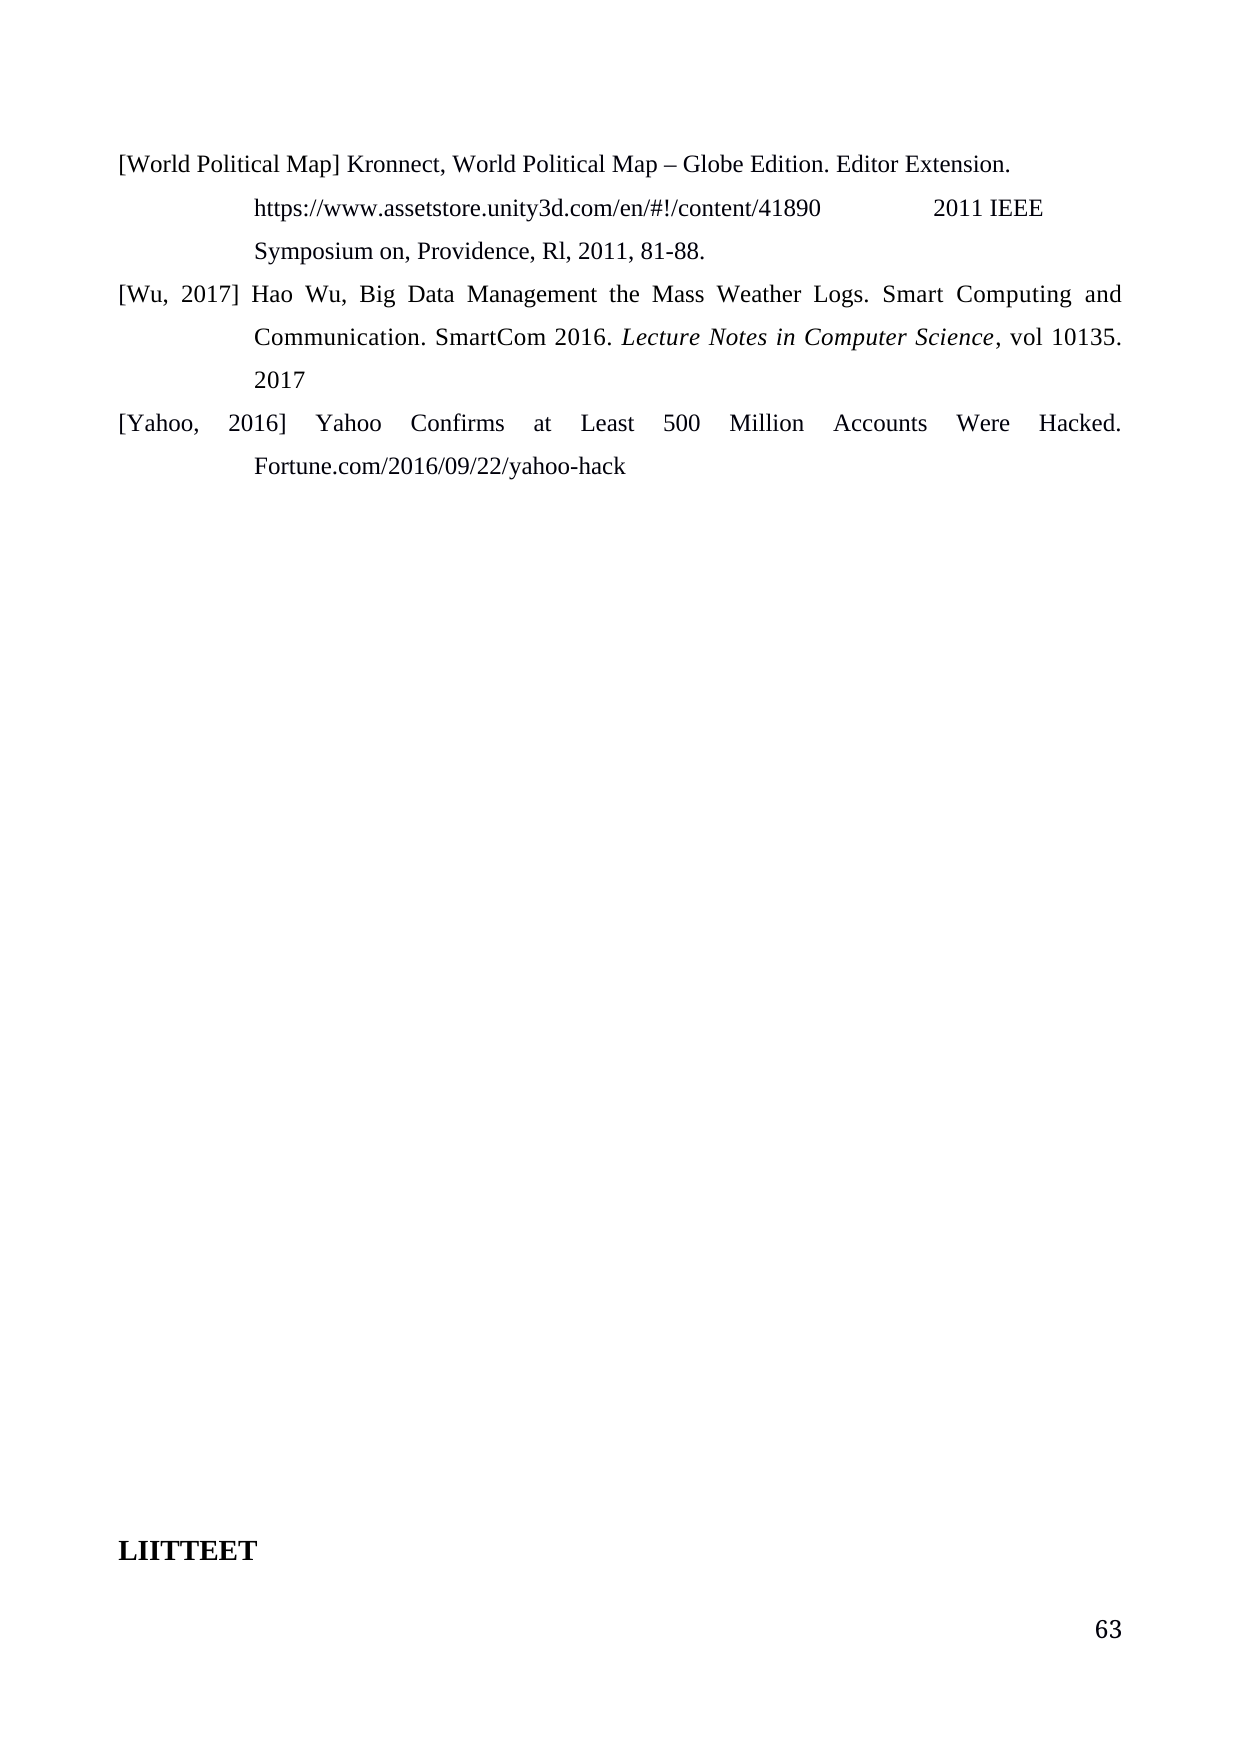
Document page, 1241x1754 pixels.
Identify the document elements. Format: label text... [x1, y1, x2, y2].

text [Wu, 2017] Hao Wu, Big Data Management the Mass Weather Logs. Smart Computing and Communication. SmartCom 2016. Lecture Notes in Computer Science, vol 10135. 2017 [118, 279, 1122, 322]
text LIITTEET [118, 1529, 1122, 1567]
text [World Political Map] Kronnect, World Political Map – Globe Edition. Editor Extension. https://www.assetstore.unity3d.com/en/#!/content/41890 2011 IEEE Symposium on, Providence, Rl, 2011, 81-88. [118, 149, 1122, 264]
text [Wu, 2017] Hao Wu, Big Data Management the Mass Weather Logs. Smart Computing and Communication. SmartCom 2016. Lecture Notes in Computer Science, vol 10135. 2017 [118, 351, 1122, 394]
text [Yahoo, 2016] Yahoo Confirms at Least 500 Million Accounts Were Hacked. Fortune.com/2016/09/22/yahoo-hack [118, 408, 1122, 480]
